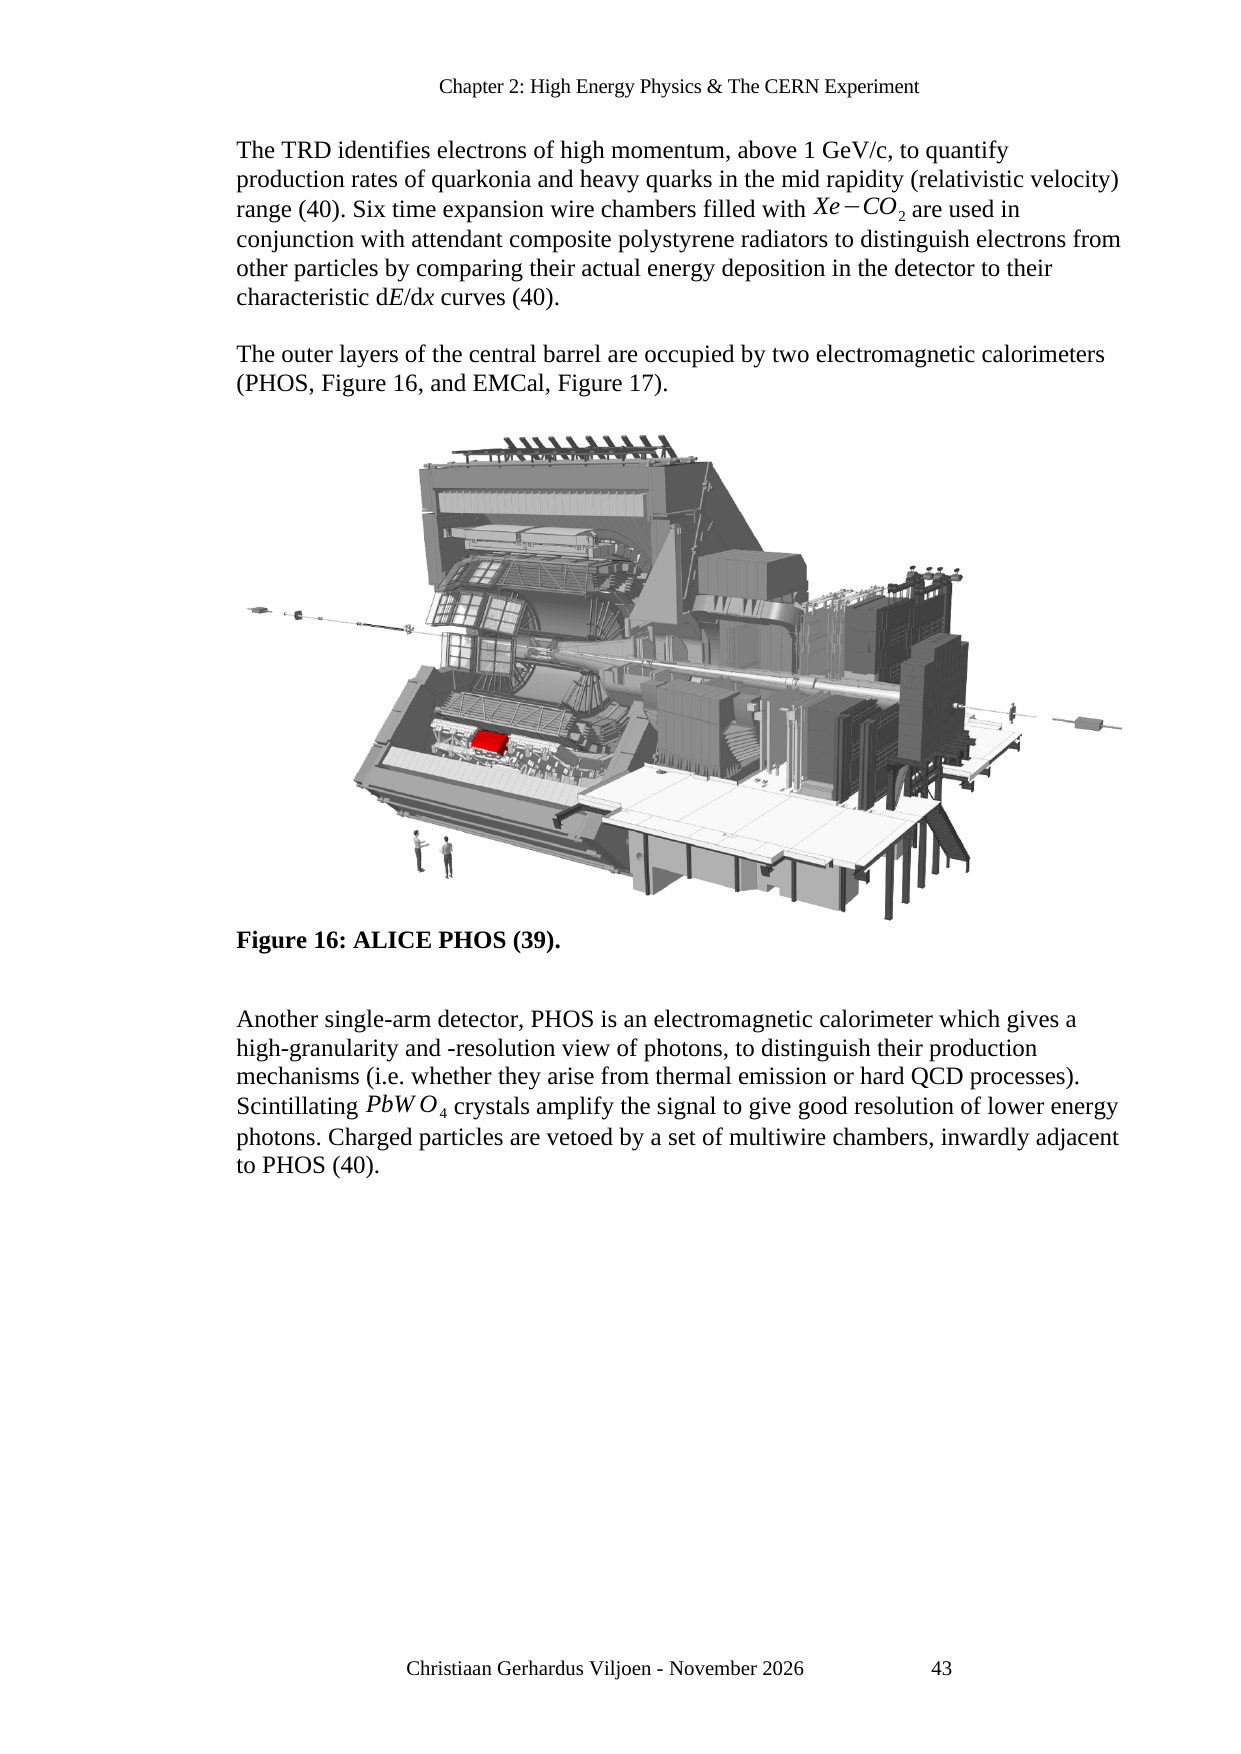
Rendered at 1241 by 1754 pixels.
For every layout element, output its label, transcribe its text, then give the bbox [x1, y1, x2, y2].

text Figure 16: ALICE PHOS . [236, 926, 1122, 954]
picture [236, 425, 1123, 926]
text Another single-arm detector, PHOS is an electromagnetic calorimeter which gives a high-granularity and -resolution view of photons, to distinguish their production mechanisms (i.e. whether they arise from thermal emission or hard QCD processes). Scintillating crystals amplify the signal to give good resolution of lower energy photons. Charged particles are vetoed by a set of multiwire chambers, inwardly adjacent to PHOS . [236, 1004, 1122, 1179]
text The TRD identifies electrons of high momentum, above 1 GeV/c, to quantify production rates of quarkonia and heavy quarks in the mid rapidity (relativistic velocity) range . Six time expansion wire chambers filled with are used in conjunction with attendant composite polystyrene radiators to distinguish electrons from other particles by comparing their actual energy deposition in the detector to their characteristic dE/dx curves . [236, 135, 1122, 311]
text The outer layers of the central barrel are occupied by two electromagnetic calorimeters (PHOS, Figure 16, and EMCal, Figure 17). [236, 339, 1122, 397]
